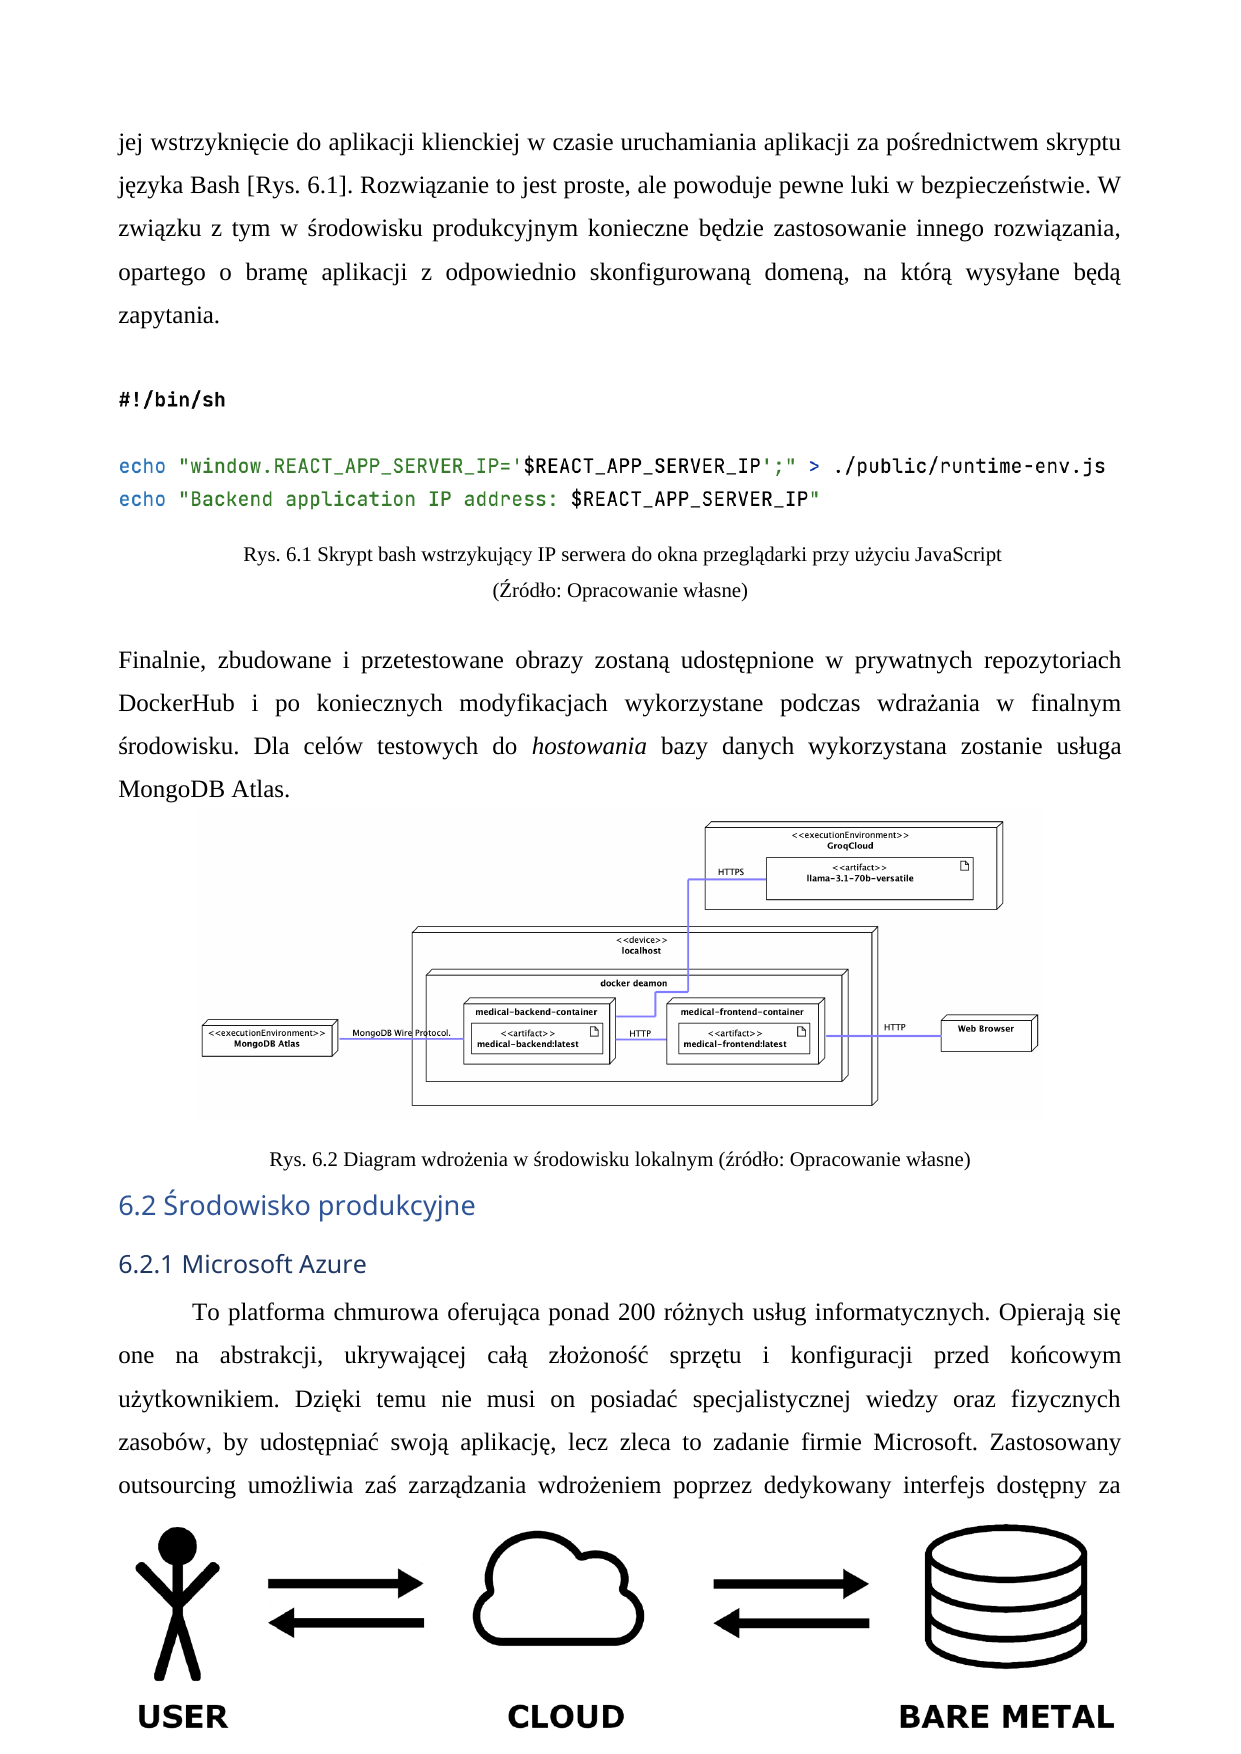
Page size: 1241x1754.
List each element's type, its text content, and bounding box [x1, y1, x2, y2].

subtitle 6.2 Środowisko produkcyjne [118, 1187, 1122, 1224]
text Rys. 6.1 Skrypt bash wstrzykujący IP serwera do okna przeglądarki przy użyciu JavaScript [118, 516, 1122, 566]
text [118, 127, 1122, 328]
text (Źródło: Opracowanie własne) [118, 577, 1122, 602]
picture [117, 1500, 1122, 1754]
picture [117, 386, 1122, 516]
text Finalnie, zbudowane i przetestowane obrazy zostaną udostępnione w prywatnych repozytoriach DockerHub i po koniecznych modyfikacjach wykorzystane podczas wdrażania w finalnym środowisku. Dla celów testowych do hostowania bazy danych wykorzystana zostanie usługa MongoDB Atlas. [118, 645, 1122, 803]
subtitle 6.2.1 Microsoft Azure [118, 1246, 1122, 1280]
picture [196, 807, 1045, 1121]
